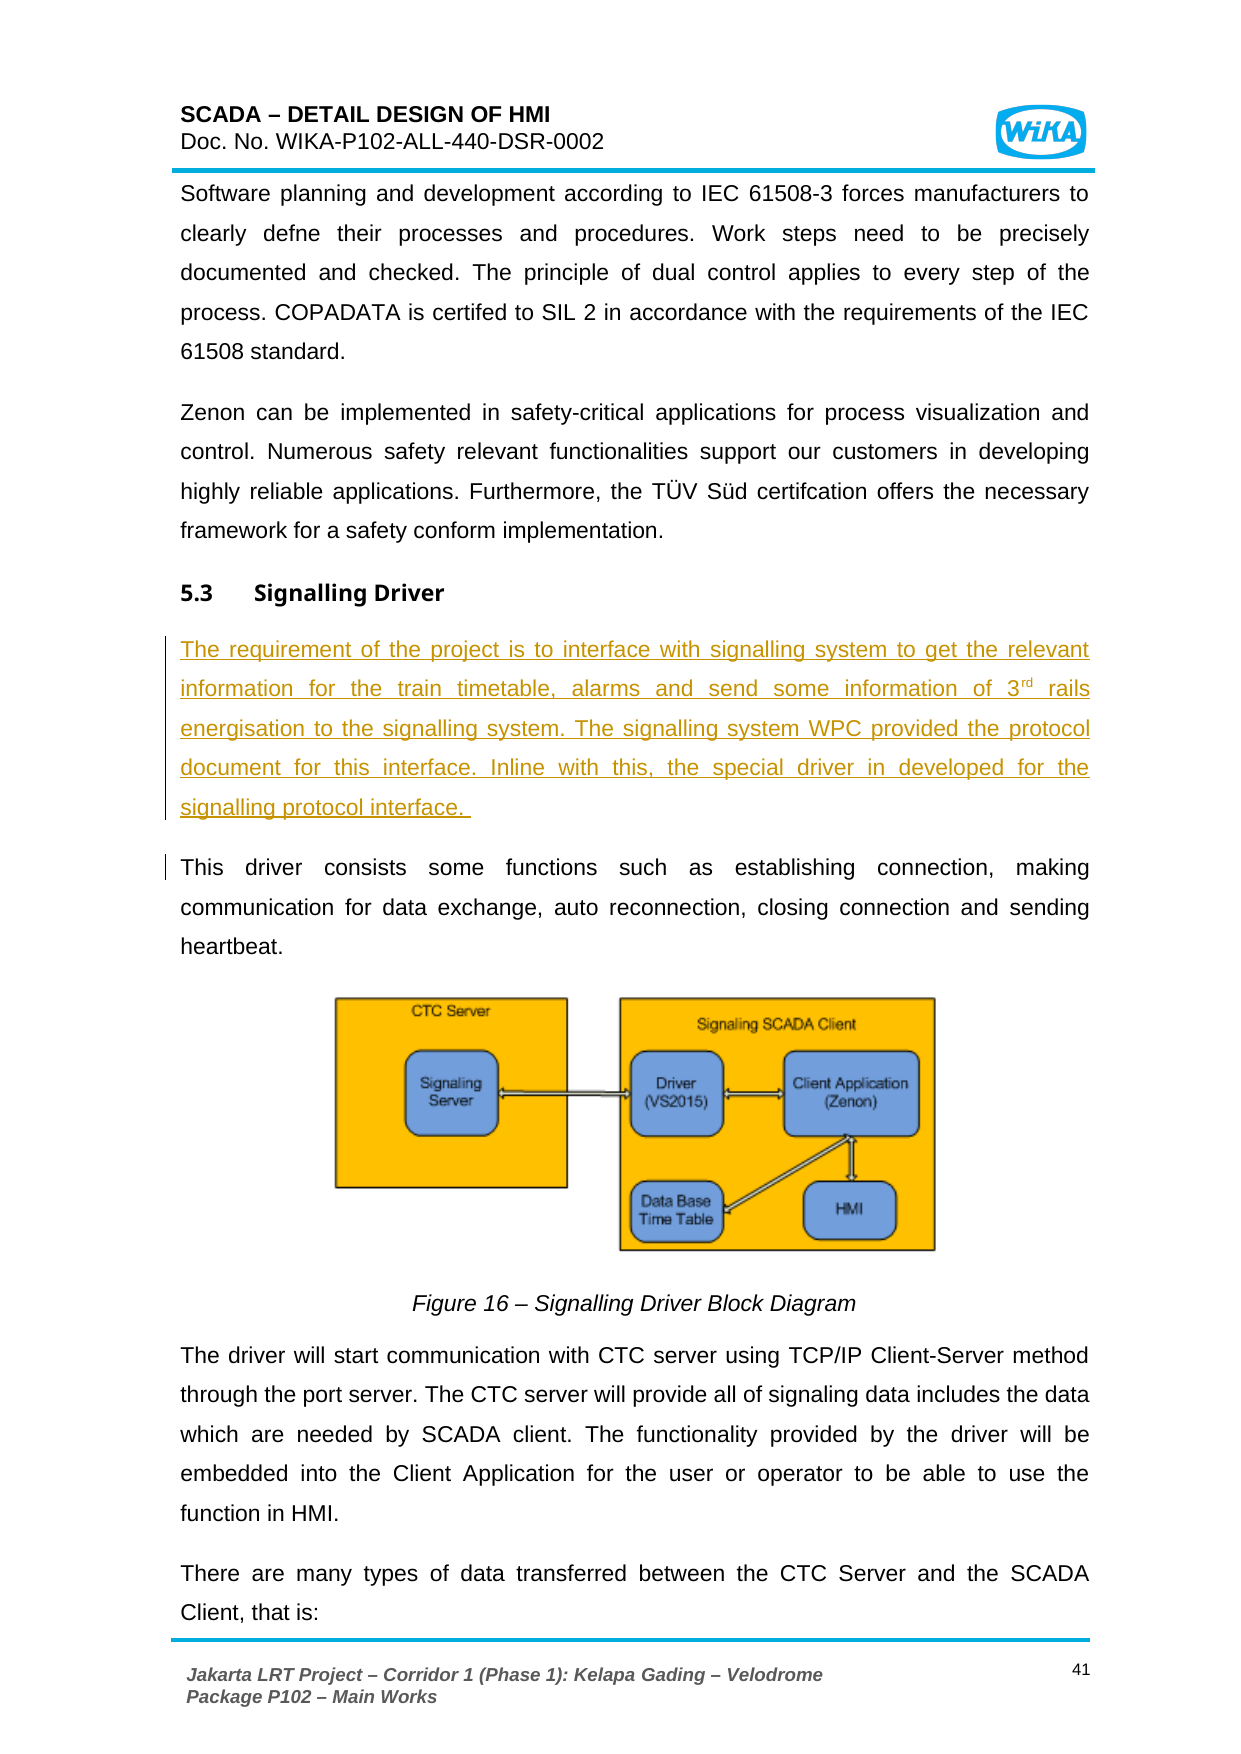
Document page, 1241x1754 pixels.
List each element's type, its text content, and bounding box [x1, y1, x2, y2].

text This driver consists some functions such as establishing connection, making communication for data exchange, auto reconnection, closing connection and sending heartbeat. [180, 854, 1090, 959]
text Software planning and development according to IEC 61508-3 forces manufacturers to clearly defne their processes and procedures. Work steps need to be precisely documented and checked. The principle of dual control applies to every step of the process. COPADATA is certifed to SIL 2 in accordance with the requirements of the IEC 61508 standard. [180, 180, 1090, 365]
picture [992, 101, 1090, 164]
picture [332, 993, 939, 1256]
text Zenon can be implemented in safety-critical applications for process visualization and control. Numerous safety relevant functionalities support our customers in developing highly reliable applications. Furthermore, the TÜV Süd certifcation offers the necessary framework for a safety conform implementation. [180, 399, 1090, 543]
text There are many types of data transferred between the CTC Server and the SCADA Client, that is: [180, 1560, 1090, 1626]
subtitle Signalling Driver [180, 577, 1090, 609]
text The driver will start communication with CTC server using TCP/IP Client-Server method through the port server. The CTC server will provide all of signaling data includes the data which are needed by SCADA client. The functionality provided by the driver will be embedded into the Client Application for the user or operator to be able to use the function in HMI. [180, 1342, 1090, 1526]
